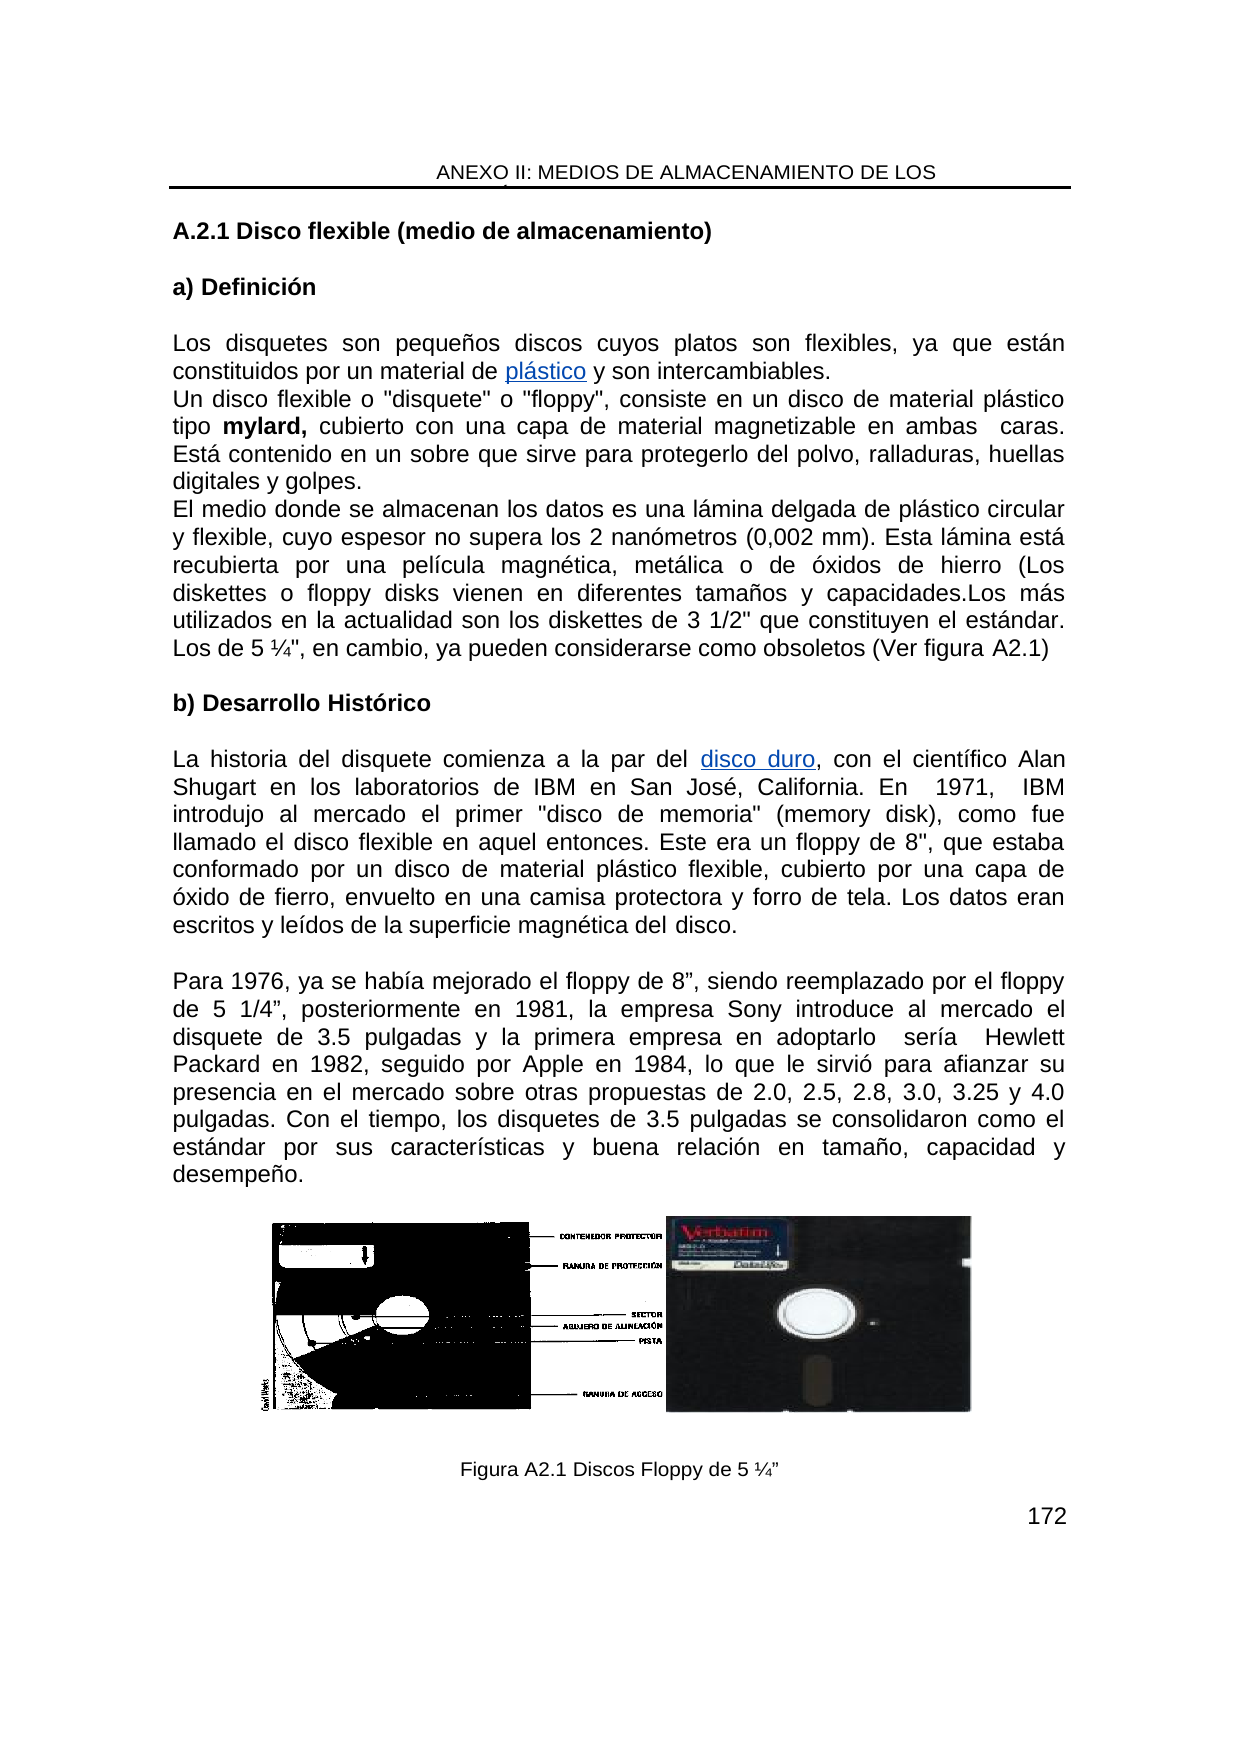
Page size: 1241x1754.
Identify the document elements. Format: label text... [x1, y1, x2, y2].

text Un disco flexible o "disquete" o "floppy", consiste en un disco de material plástico tipo mylard, cubierto con una capa de material magnetizable en ambas caras. Está contenido en un sobre que sirve para protegerlo del polvo, ralladuras, huellas digitales y golpes. [172, 384, 1066, 495]
text La historia del disquete comienza a la par del disco duro, con el científico Alan Shugart en los laboratorios de IBM en San José, California. En 1971, IBM introdujo al mercado el primer "disco de memoria" (memory disk), como fue llamado el disco flexible en aquel entonces. Este era un floppy de 8", que estaba conformado por un disco de material plástico flexible, cubierto por una capa de óxido de fierro, envuelto en una camisa protectora y forro de tela. Los datos eran escritos y leídos de la superficie magnética del disco. [172, 745, 1067, 938]
subtitle Desarrollo Histórico [172, 689, 1123, 717]
text Para 1976, ya se había mejorado el floppy de 8”, siendo reemplazado por el floppy de 5 1/4”, posteriormente en 1981, la empresa Sony introduce al mercado el disquete de 3.5 pulgadas y la primera empresa en adoptarlo sería Hewlett Packard en 1982, seguido por Apple en 1984, lo que le sirvió para afianzar su presencia en el mercado sobre otras propuestas de 2.0, 2.5, 2.8, 3.0, 3.25 y 4.0 pulgadas. Con el tiempo, los disquetes de 3.5 pulgadas se consolidaron como el estándar por sus características y buena relación en tamaño, capacidad y desempeño. [172, 967, 1067, 1188]
subtitle A.2.1 Disco flexible (medio de almacenamiento) [172, 217, 1123, 244]
text Los disquetes son pequeños discos cuyos platos son flexibles, ya que están constituidos por un material de plástico y son intercambiables. [172, 329, 1066, 384]
picture [261, 1216, 972, 1413]
list Definición [172, 273, 1123, 300]
text Figura A2.1 Discos Floppy de 5 ¼” [137, 1457, 1101, 1480]
text El medio donde se almacenan los datos es una lámina delgada de plástico circular y flexible, cuyo espesor no supera los 2 nanómetros (0,002 mm). Esta lámina está recubierta por una película magnética, metálica o de óxidos de hierro (Los diskettes o floppy disks vienen en diferentes tamaños y capacidades.Los más utilizados en la actualidad son los diskettes de 3 1/2" que constituyen el estándar. Los de 5 ¼", en cambio, ya pueden considerarse como obsoletos (Ver figura A2.1) [172, 495, 1067, 662]
